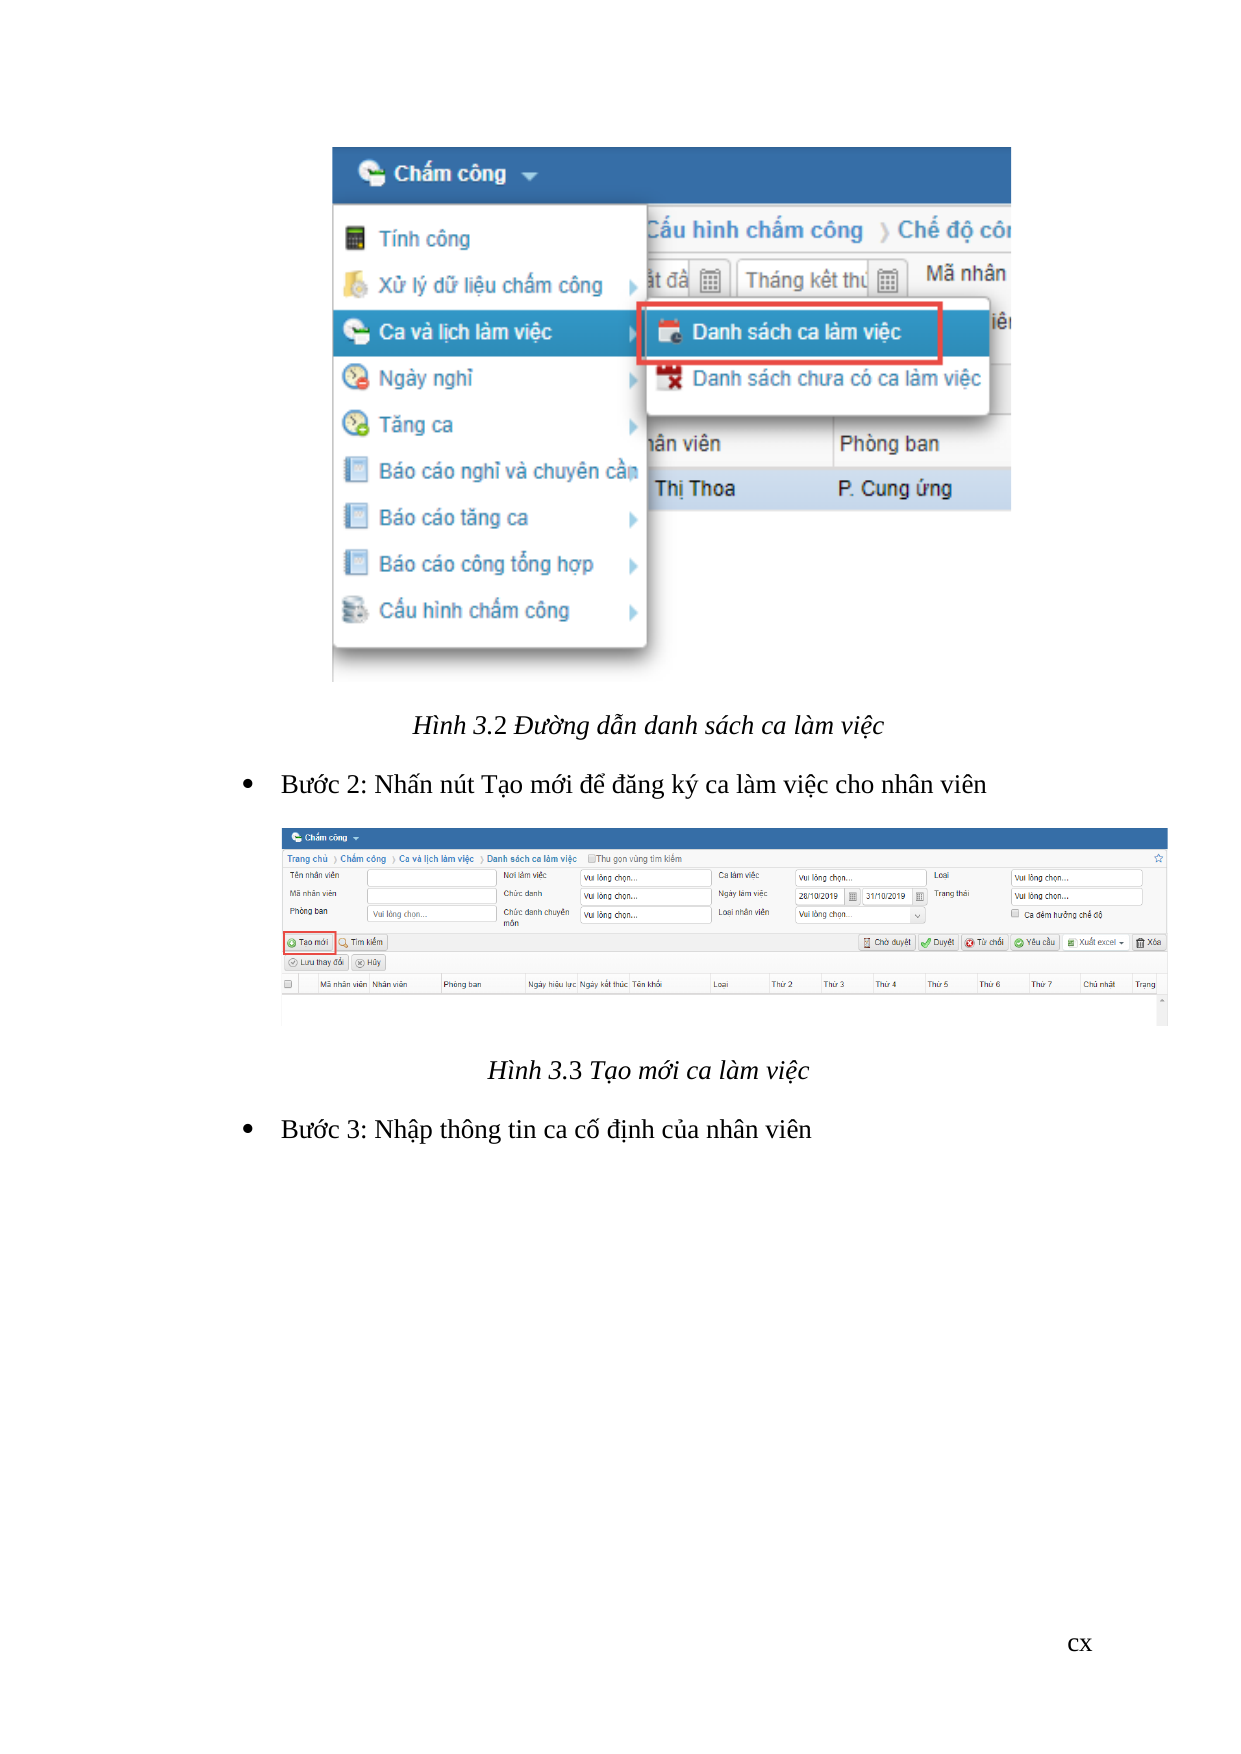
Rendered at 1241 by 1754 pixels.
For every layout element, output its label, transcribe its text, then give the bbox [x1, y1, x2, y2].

list Bước 3: Nhập thông tin ca cố định của nhân viên [243, 1113, 1092, 1144]
picture [281, 828, 1168, 1026]
picture [332, 147, 1012, 682]
list Bước 2: Nhấn nút Tạo mới để đăng ký ca làm việc cho nhân viên [243, 769, 1092, 800]
